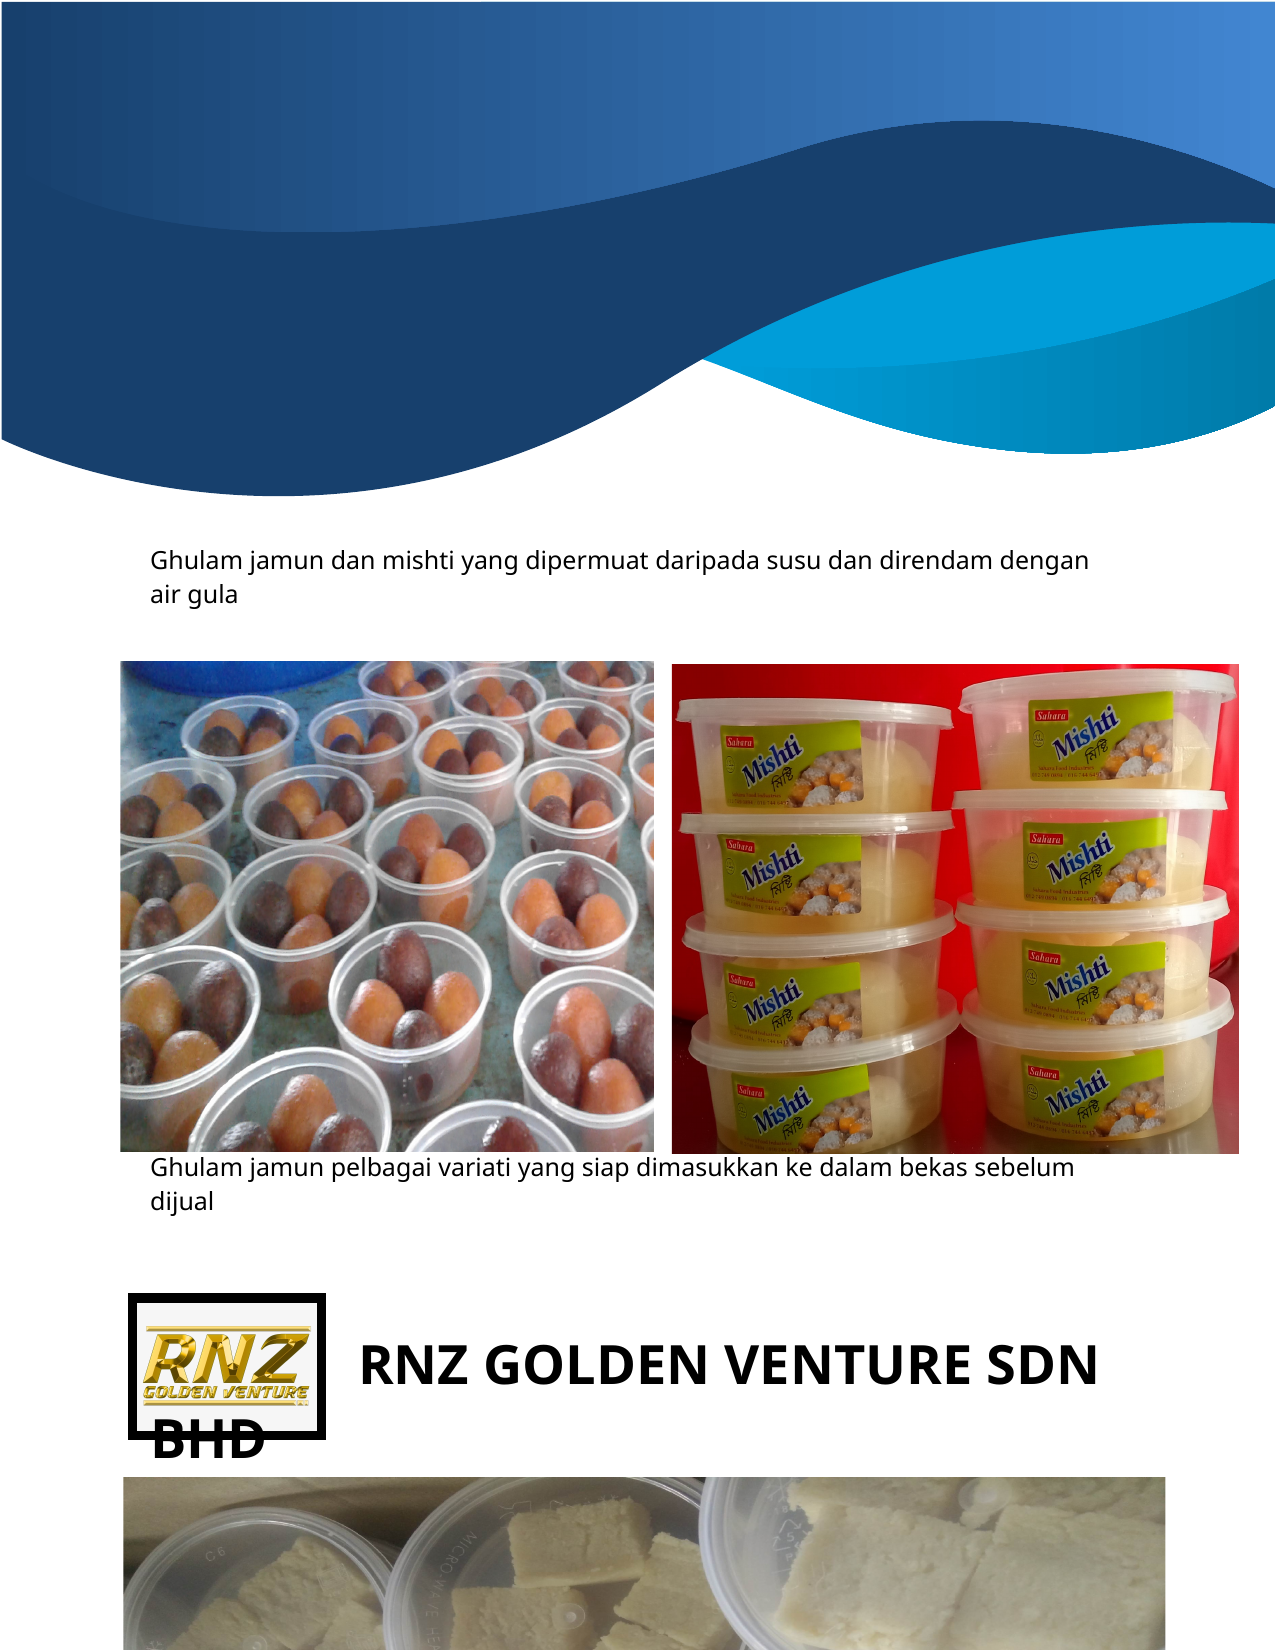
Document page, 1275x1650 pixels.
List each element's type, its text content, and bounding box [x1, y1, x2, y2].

text Ghulam jamun dan mishti yang dipermuat daripada susu dan direndam dengan air gula [150, 543, 1125, 611]
picture [120, 661, 654, 1152]
text RNZ GOLDEN VENTURE SDN BHD [150, 1326, 1125, 1474]
picture [671, 664, 1239, 1154]
text Ghulam jamun pelbagai variati yang siap dimasukkan ke dalam bekas sebelum dijual [150, 1149, 1125, 1217]
picture [137, 1303, 317, 1431]
picture [123, 1477, 1166, 1650]
